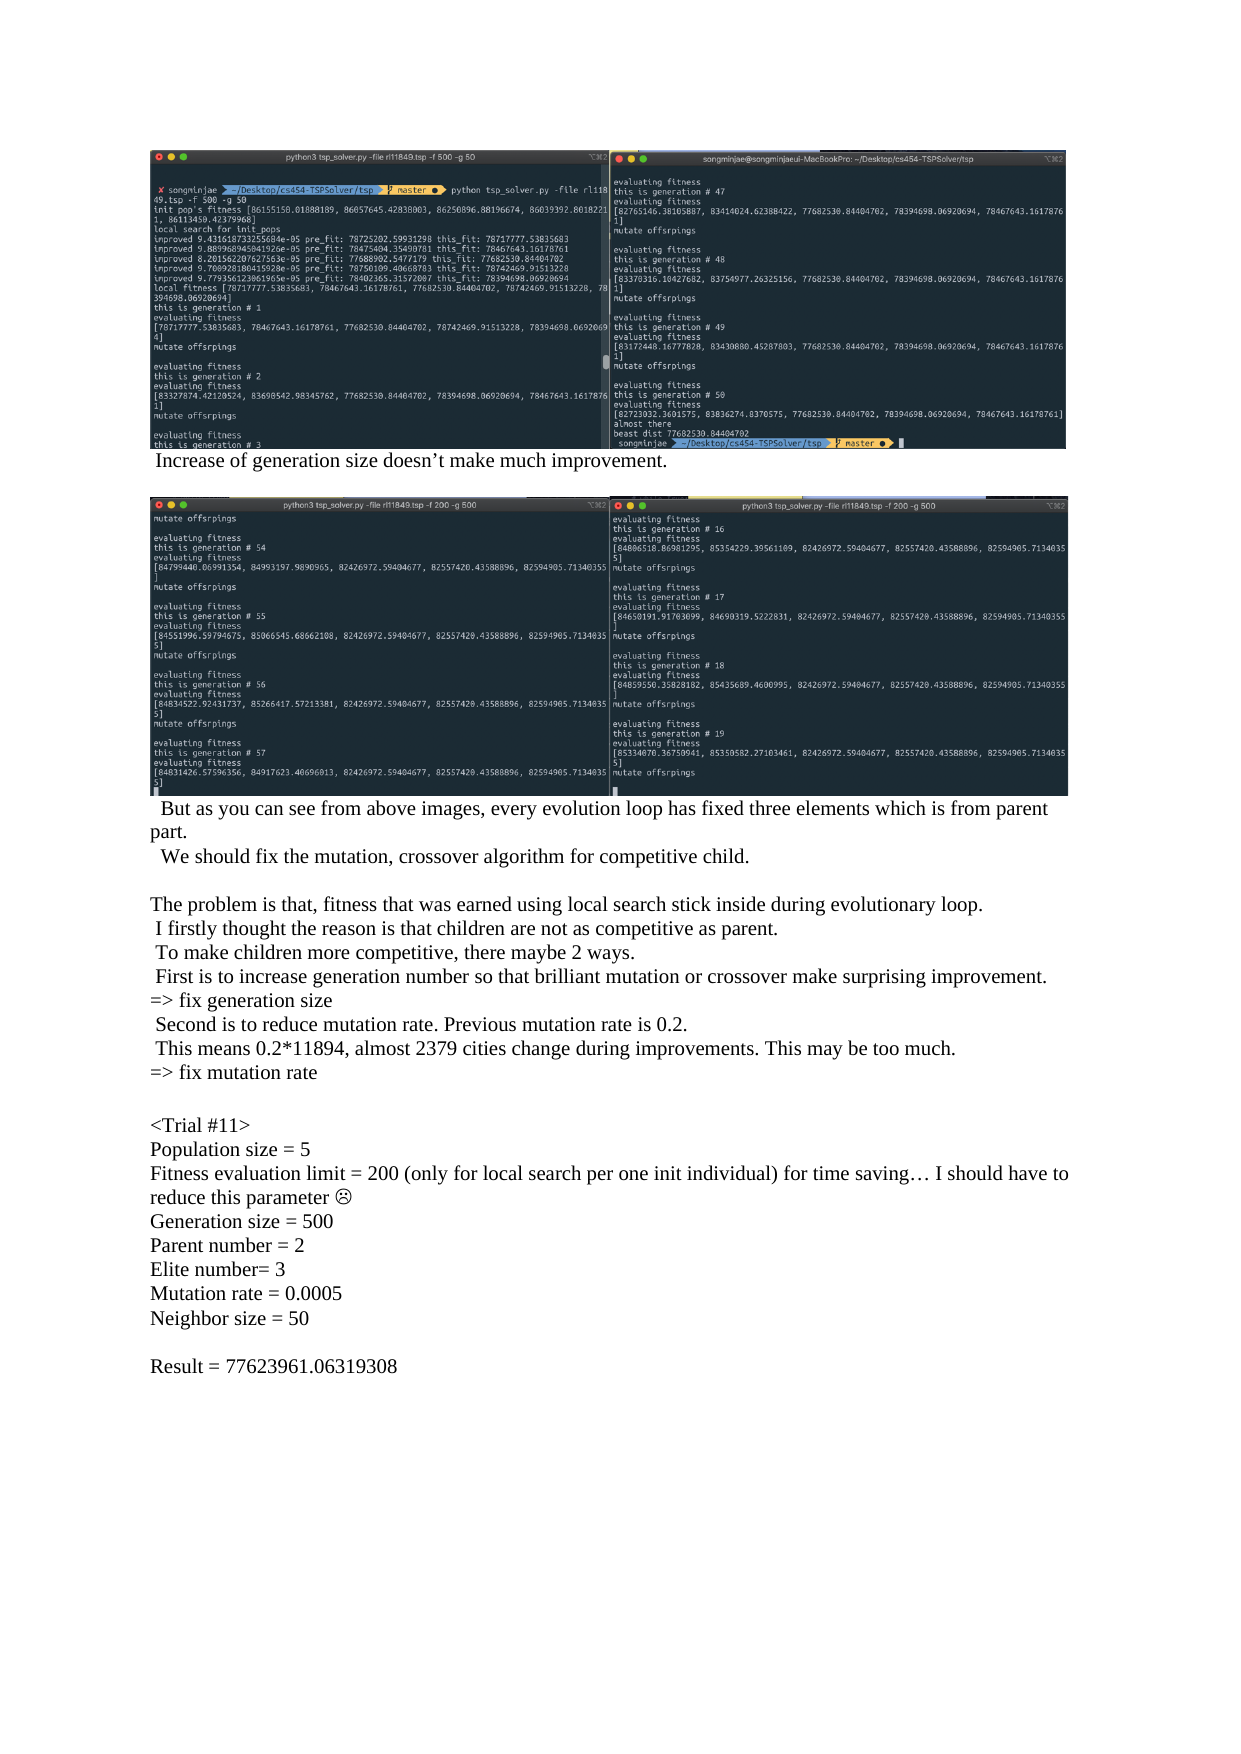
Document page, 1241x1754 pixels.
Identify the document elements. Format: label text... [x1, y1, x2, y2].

text This means 0.2*11894, almost 2379 cities change during improvements. This may be too much. [150, 1036, 1069, 1060]
text But as you can see from above images, every evolution loop has fixed three elements which is from parent part. [150, 796, 1069, 843]
picture [150, 150, 1066, 449]
text I firstly thought the reason is that children are not as competitive as parent. [150, 916, 1069, 940]
text Mutation rate = 0.0005 [150, 1281, 1090, 1305]
text The problem is that, fitness that was earned using local search stick inside during evolutionary loop. [150, 868, 1069, 916]
text To make children more competitive, there maybe 2 ways. [150, 940, 1069, 964]
text Elite number= 3 [150, 1257, 1090, 1281]
text Neighbor size = 50 [150, 1305, 1090, 1329]
text First is to increase generation number so that brilliant mutation or crossover make surprising improvement. => fix generation size [150, 964, 1069, 1012]
text Fitness evaluation limit = 200 (only for local search per one init individual) for time saving… I should have to reduce this parameter [150, 1161, 1090, 1209]
text => fix mutation rate [150, 1060, 1069, 1084]
text Second is to reduce mutation rate. Previous mutation rate is 0.2. [150, 1012, 1069, 1036]
text Generation size = 500 [150, 1209, 1090, 1233]
picture [150, 496, 1069, 796]
text Result = 77623961.06319308 [150, 1353, 1090, 1378]
text Population size = 5 [150, 1137, 1090, 1161]
text Parent number = 2 [150, 1233, 1090, 1257]
text <Trial #11> [150, 1113, 1069, 1137]
text Increase of generation size doesn’t make much improvement. [150, 448, 1069, 472]
text We should fix the mutation, crossover algorithm for competitive child. [150, 843, 1069, 868]
